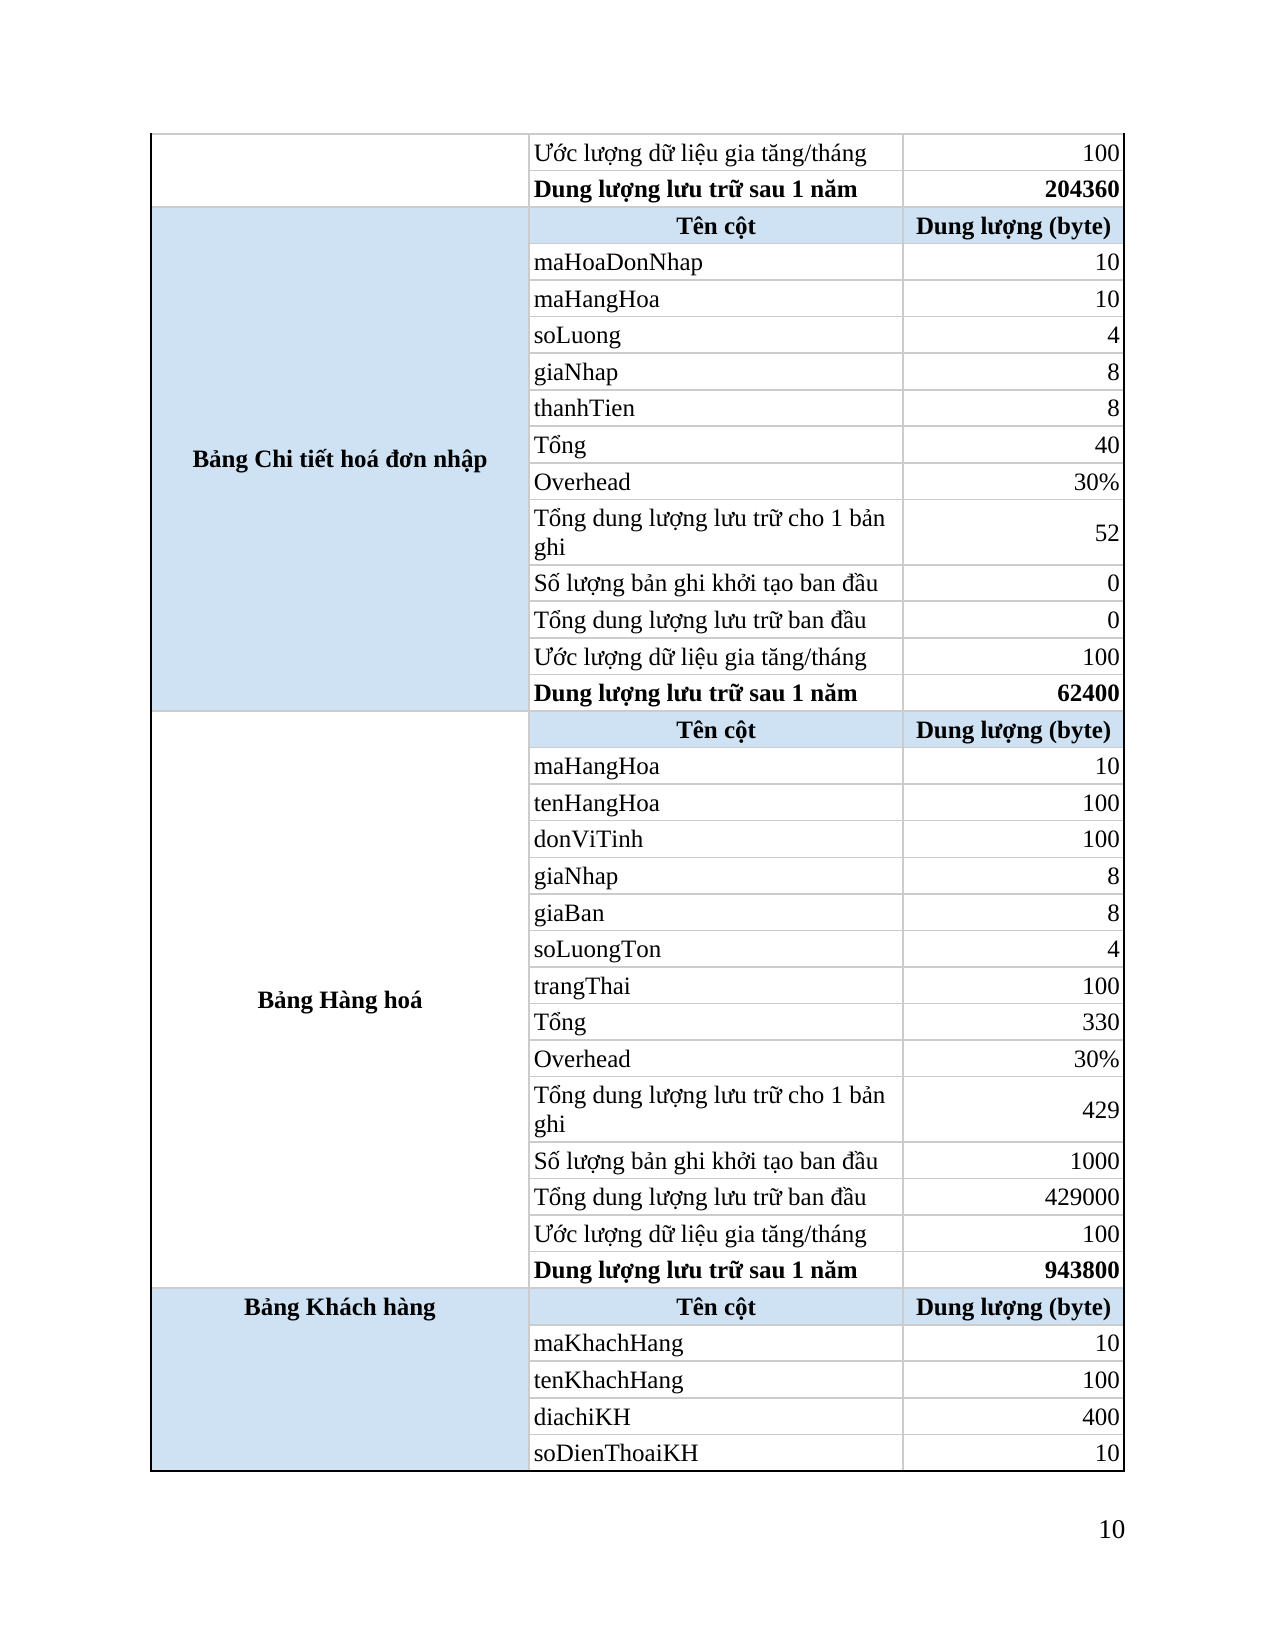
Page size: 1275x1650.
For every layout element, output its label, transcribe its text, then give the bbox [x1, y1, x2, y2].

table_cell soDienThoaiKH [530, 1435, 902, 1470]
table_cell Tổng dung lượng lưu trữ ban đầu [530, 602, 902, 637]
table_cell diachiKH [530, 1399, 902, 1433]
table_cell Bảng Hàng hoá [152, 712, 528, 1287]
table_cell 30% [904, 464, 1123, 498]
table_cell 10 [904, 1435, 1123, 1470]
table_cell tenHangHoa [530, 785, 902, 820]
table_cell Dung lượng lưu trữ sau 1 năm [530, 1252, 902, 1287]
table_cell maHangHoa [530, 281, 902, 316]
table_cell Số lượng bản ghi khởi tạo ban đầu [530, 566, 902, 600]
table_cell maHoaDonNhap [530, 244, 902, 279]
table_cell 4 [904, 931, 1123, 966]
table_cell Tổng [530, 1004, 902, 1039]
table_cell 10 [904, 281, 1123, 316]
table_cell 0 [904, 566, 1123, 600]
table_cell thanhTien [530, 391, 902, 425]
table_cell 52 [904, 500, 1123, 564]
table_cell Tổng [530, 427, 902, 462]
table_cell 10 [904, 1326, 1123, 1360]
table_cell trangThai [530, 968, 902, 1003]
table_cell 400 [904, 1399, 1123, 1433]
table_cell 10 [904, 748, 1123, 783]
table_cell Tổng dung lượng lưu trữ cho 1 bản ghi [530, 1077, 902, 1141]
table_cell maHangHoa [530, 748, 902, 783]
table_cell 429000 [904, 1179, 1123, 1214]
table_cell giaNhap [530, 354, 902, 389]
table_cell 8 [904, 858, 1123, 893]
table_cell 100 [904, 785, 1123, 820]
table_cell 204360 [904, 171, 1123, 206]
table_cell giaNhap [530, 858, 902, 893]
table_cell soLuongTon [530, 931, 902, 966]
table_cell soLuong [530, 317, 902, 352]
table_cell 8 [904, 895, 1123, 929]
table_cell 429 [904, 1077, 1123, 1141]
table_cell 62400 [904, 675, 1123, 710]
table_cell maKhachHang [530, 1326, 902, 1360]
table_cell Tên cột [530, 208, 902, 243]
table_cell Dung lượng (byte) [904, 1289, 1123, 1324]
table_cell Số lượng bản ghi khởi tạo ban đầu [530, 1143, 902, 1178]
table_cell 1000 [904, 1143, 1123, 1178]
table_cell Tổng dung lượng lưu trữ cho 1 bản ghi [530, 500, 902, 564]
table_cell 30% [904, 1041, 1123, 1076]
table_cell Ước lượng dữ liệu gia tăng/tháng [530, 1216, 902, 1251]
table_cell 0 [904, 602, 1123, 637]
table_cell Dung lượng lưu trữ sau 1 năm [530, 675, 902, 710]
table_cell Dung lượng lưu trữ sau 1 năm [530, 171, 902, 206]
table_cell Dung lượng (byte) [904, 712, 1123, 747]
table_cell Tên cột [530, 1289, 902, 1324]
table_cell 100 [904, 821, 1123, 856]
table_cell 10 [904, 244, 1123, 279]
table_cell Tên cột [530, 712, 902, 747]
table_cell 330 [904, 1004, 1123, 1039]
table_cell 8 [904, 354, 1123, 389]
table_cell 4 [904, 317, 1123, 352]
table_cell donViTinh [530, 821, 902, 856]
table_cell 100 [904, 968, 1123, 1003]
table_cell Bảng Chi tiết hoá đơn nhập [152, 208, 528, 710]
table_cell Ước lượng dữ liệu gia tăng/tháng [530, 135, 902, 169]
table_cell 100 [904, 1362, 1123, 1397]
table_cell tenKhachHang [530, 1362, 902, 1397]
table_cell 100 [904, 639, 1123, 673]
table_cell Bảng Khách hàng [152, 1289, 528, 1470]
table_cell 100 [904, 135, 1123, 169]
table_cell Ước lượng dữ liệu gia tăng/tháng [530, 639, 902, 673]
table_cell 8 [904, 391, 1123, 425]
table_cell Dung lượng (byte) [904, 208, 1123, 243]
table_cell Tổng dung lượng lưu trữ ban đầu [530, 1179, 902, 1214]
table_cell Overhead [530, 1041, 902, 1076]
table_cell giaBan [530, 895, 902, 929]
table_cell Overhead [530, 464, 902, 498]
table_cell 100 [904, 1216, 1123, 1251]
table_cell 943800 [904, 1252, 1123, 1287]
table_cell 40 [904, 427, 1123, 462]
